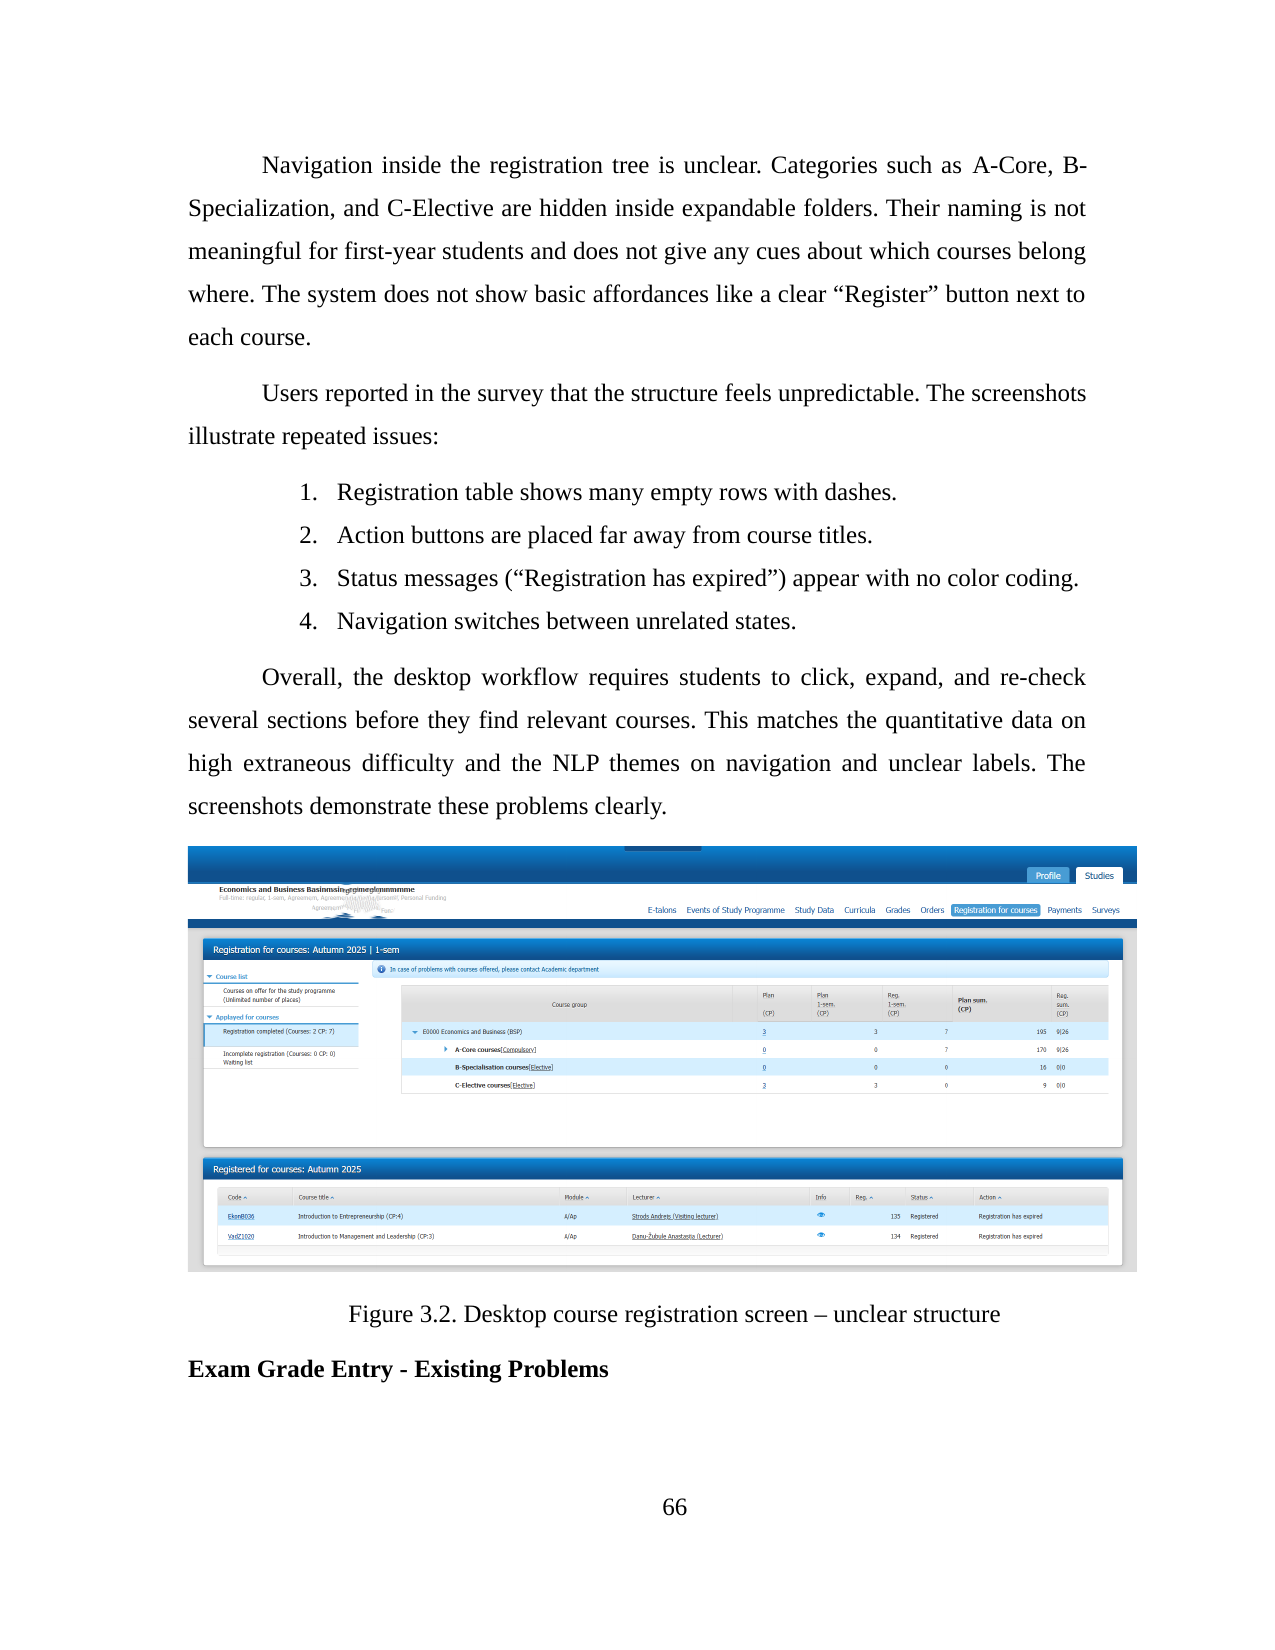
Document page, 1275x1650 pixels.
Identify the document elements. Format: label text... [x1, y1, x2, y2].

text Figure 3.2. Desktop course registration screen – unclear structure [188, 1299, 1087, 1327]
text Users reported in the survey that the structure feels unpredictable. The screenshots illustrate repeated issues: [188, 378, 1087, 450]
text Navigation inside the registration tree is unclear. Categories such as A-Core, B-Specialization, and C-Elective are hidden inside expandable folders. Their naming is not meaningful for first-year students and does not give any cues about which courses belong where. The system does not show basic affordances like a clear “Register” button next to each course. [188, 150, 1087, 351]
list Registration table shows many empty rows with dashes. [299, 477, 1087, 506]
text Exam Grade Entry - Existing Problems [188, 1354, 1087, 1383]
list Status messages (“Registration has expired”) appear with no color coding. [299, 563, 1087, 592]
list Action buttons are placed far away from course titles. [299, 520, 1087, 549]
list Navigation switches between unrelated states. [299, 606, 1087, 635]
picture [187, 846, 1137, 1272]
text Overall, the desktop workflow requires students to click, expand, and re-check several sections before they find relevant courses. This matches the quantitative data on high extraneous difficulty and the NLP themes on navigation and unclear labels. The screenshots demonstrate these problems clearly. [188, 662, 1087, 820]
